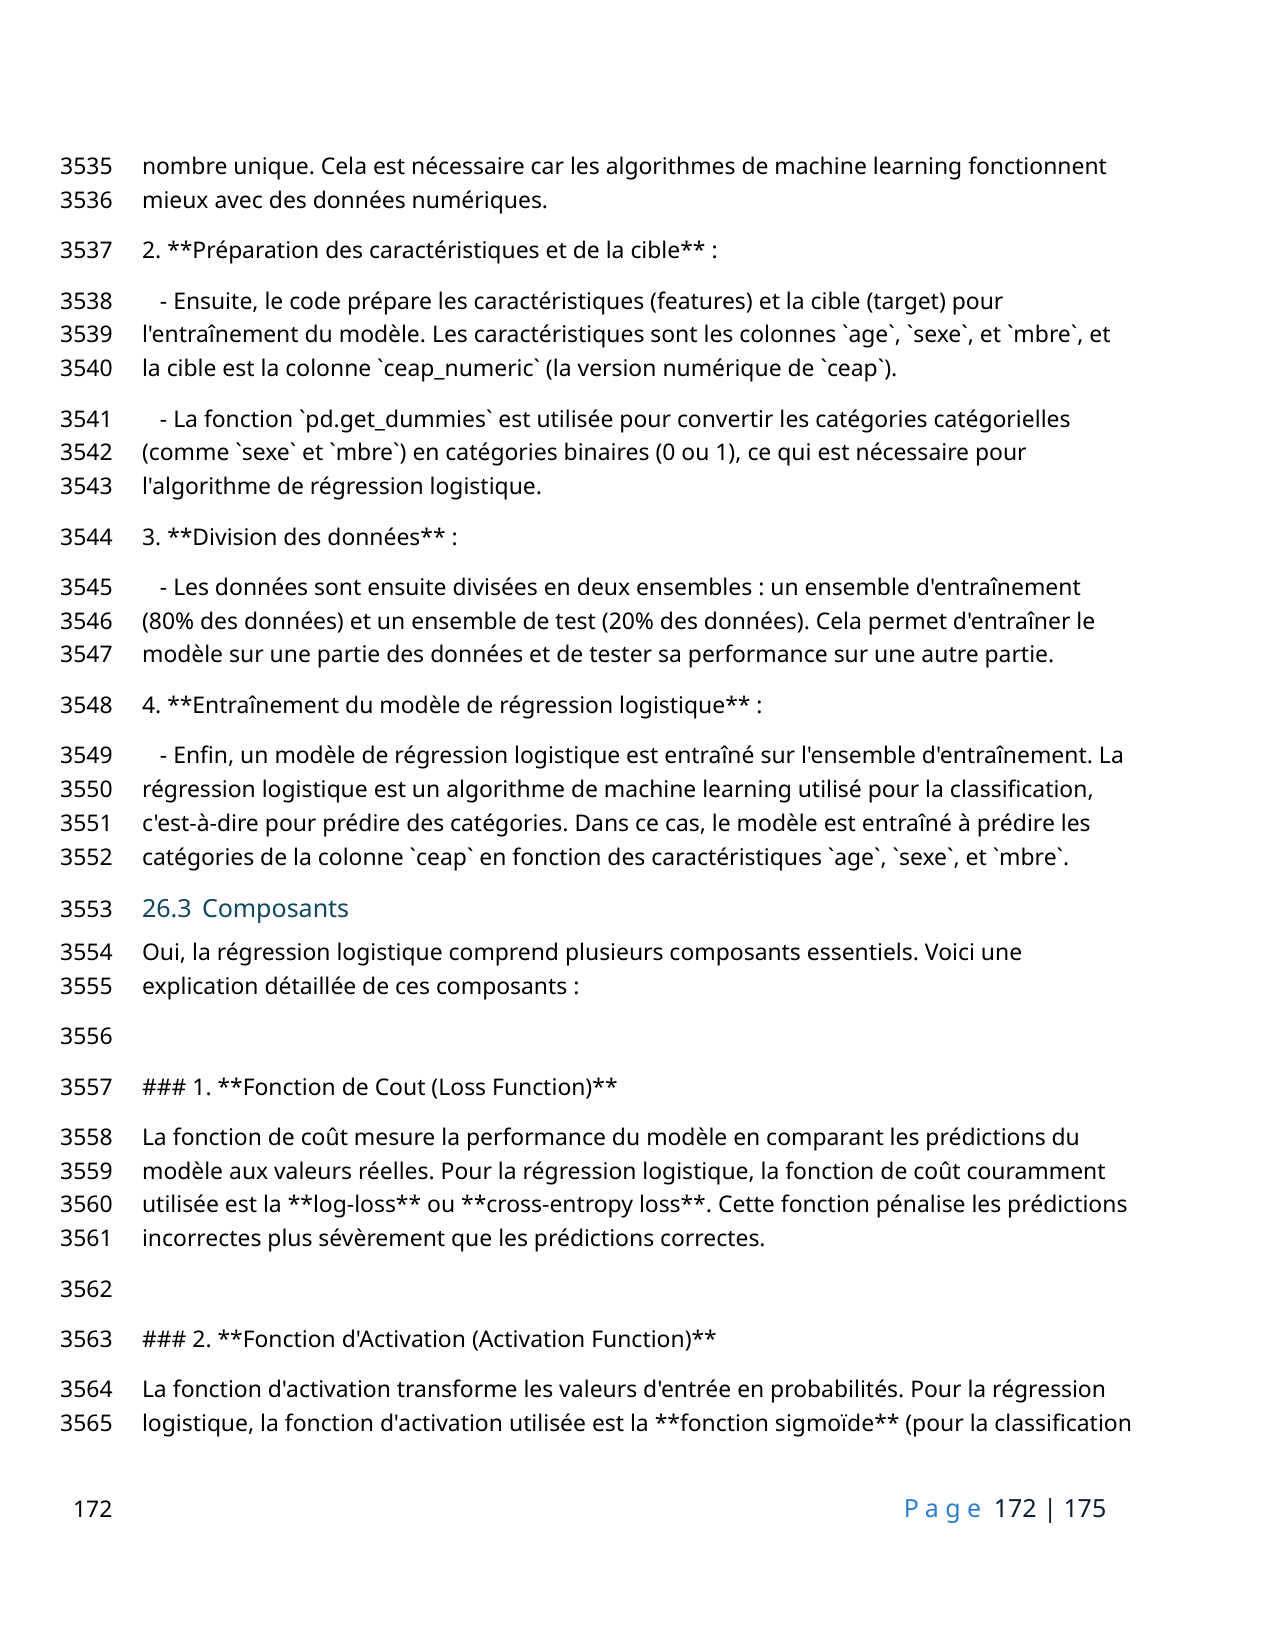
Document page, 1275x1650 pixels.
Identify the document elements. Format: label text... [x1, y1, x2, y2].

text La fonction de coût mesure la performance du modèle en comparant les prédictions du modèle aux valeurs réelles. Pour la régression logistique, la fonction de coût couramment utilisée est la **log-loss** ou **cross-entropy loss**. Cette fonction pénalise les prédictions incorrectes plus sévèrement que les prédictions correctes. [142, 1121, 1133, 1253]
text - La fonction `pd.get_dummies` est utilisée pour convertir les catégories catégorielles (comme `sexe` et `mbre`) en catégories binaires (0 ou 1), ce qui est nécessaire pour l'algorithme de régression logistique. [142, 402, 1133, 501]
text - Enfin, un modèle de régression logistique est entraîné sur l'ensemble d'entraînement. La régression logistique est un algorithme de machine learning utilisé pour la classification, c'est-à-dire pour prédire des catégories. Dans ce cas, le modèle est entraîné à prédire les catégories de la colonne `ceap` en fonction des caractéristiques `age`, `sexe`, et `mbre`. [142, 739, 1133, 872]
text 3. **Division des données** : [142, 520, 1133, 552]
text - Ensuite, le code prépare les caractéristiques (features) et la cible (target) pour l'entraînement du modèle. Les caractéristiques sont les colonnes `age`, `sexe`, et `mbre`, et la cible est la colonne `ceap_numeric` (la version numérique de `ceap`). [142, 284, 1133, 383]
text - Les données sont ensuite divisées en deux ensembles : un ensemble d'entraînement (80% des données) et un ensemble de test (20% des données). Cela permet d'entraîner le modèle sur une partie des données et de tester sa performance sur une autre partie. [142, 571, 1133, 669]
text Oui, la régression logistique comprend plusieurs composants essentiels. Voici une explication détaillée de ces composants : [142, 936, 1133, 1001]
subtitle Composants [142, 891, 1133, 925]
text ### 2. **Fonction d'Activation (Activation Function)** [142, 1323, 1133, 1354]
text 2. **Préparation des caractéristiques et de la cible** : [142, 234, 1133, 265]
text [142, 150, 1133, 215]
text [142, 1373, 1133, 1438]
text ### 1. **Fonction de Cout (Loss Function)** [142, 1071, 1133, 1102]
text 4. **Entraînement du modèle de régression logistique** : [142, 689, 1133, 720]
